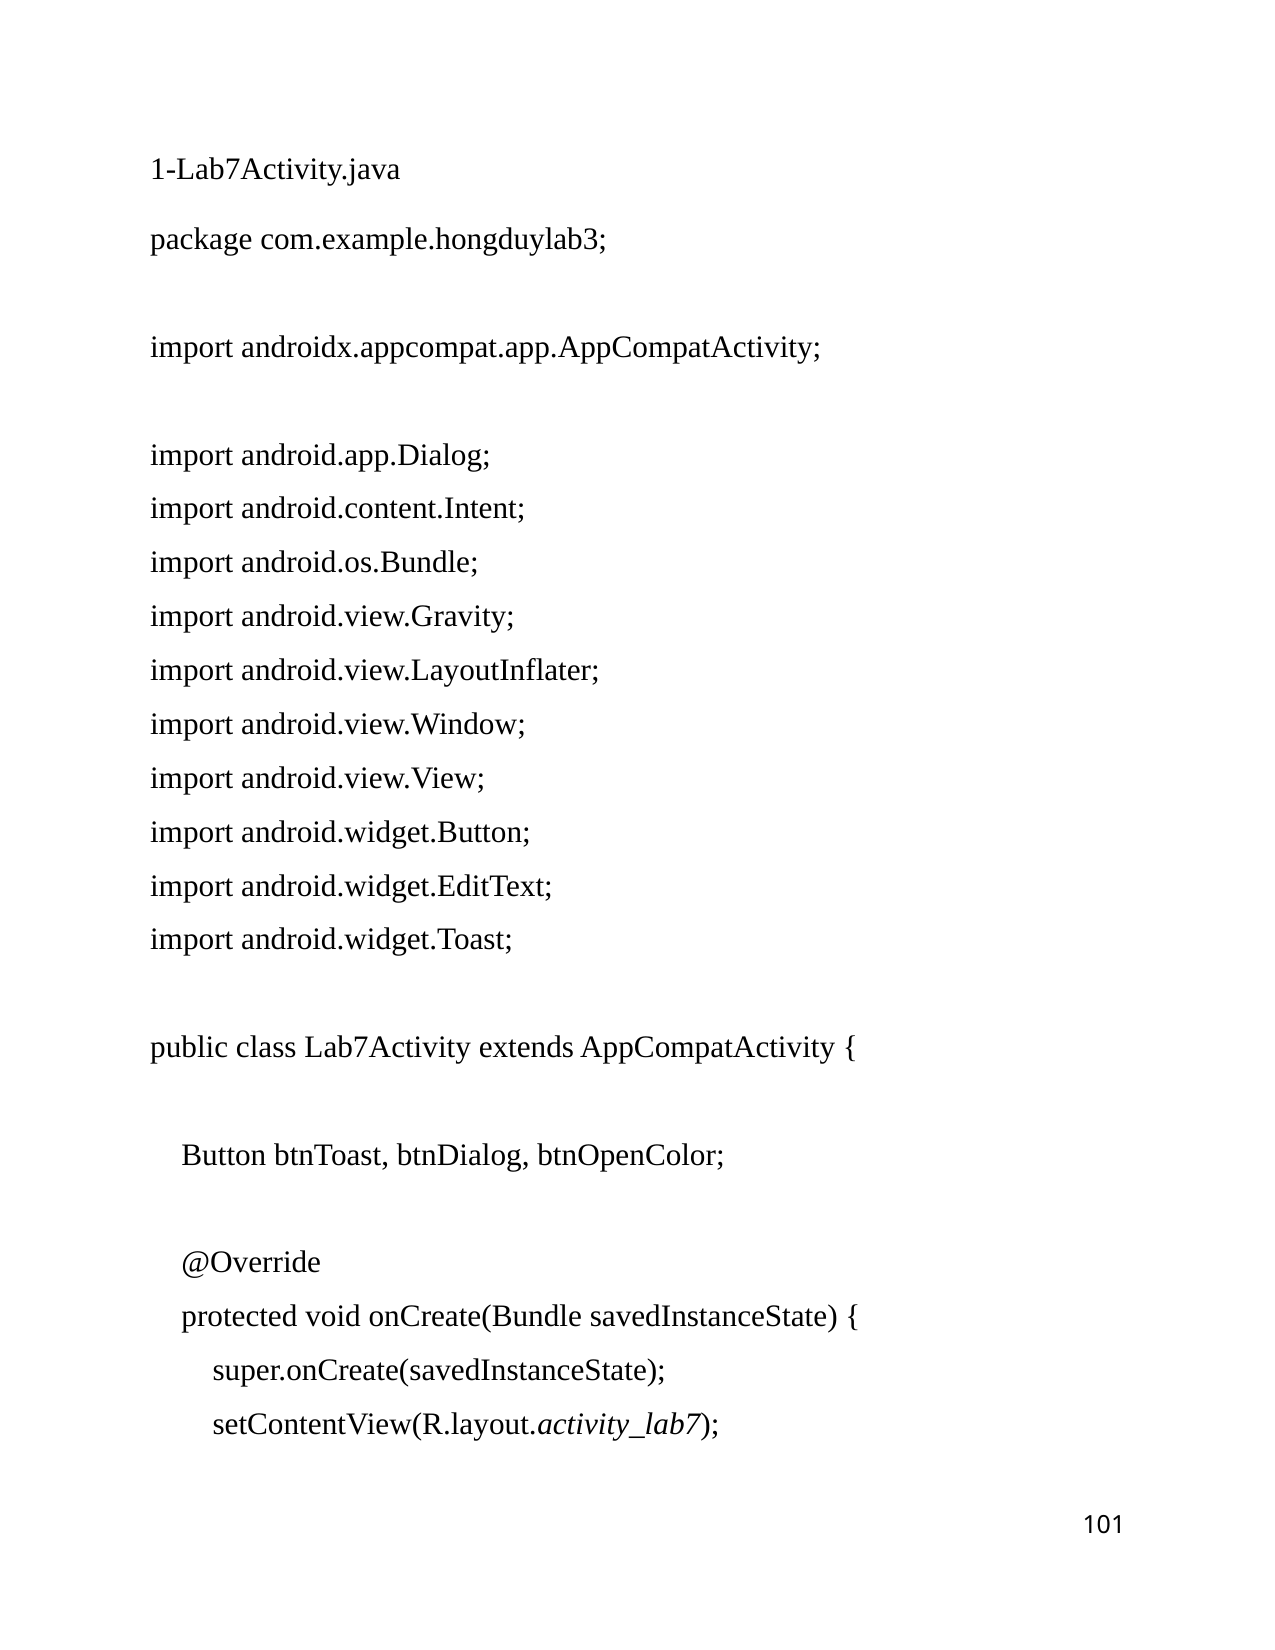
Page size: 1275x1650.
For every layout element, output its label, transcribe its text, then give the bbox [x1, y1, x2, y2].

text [150, 221, 1125, 1495]
text 1-Lab7Activity.java [150, 150, 1125, 186]
